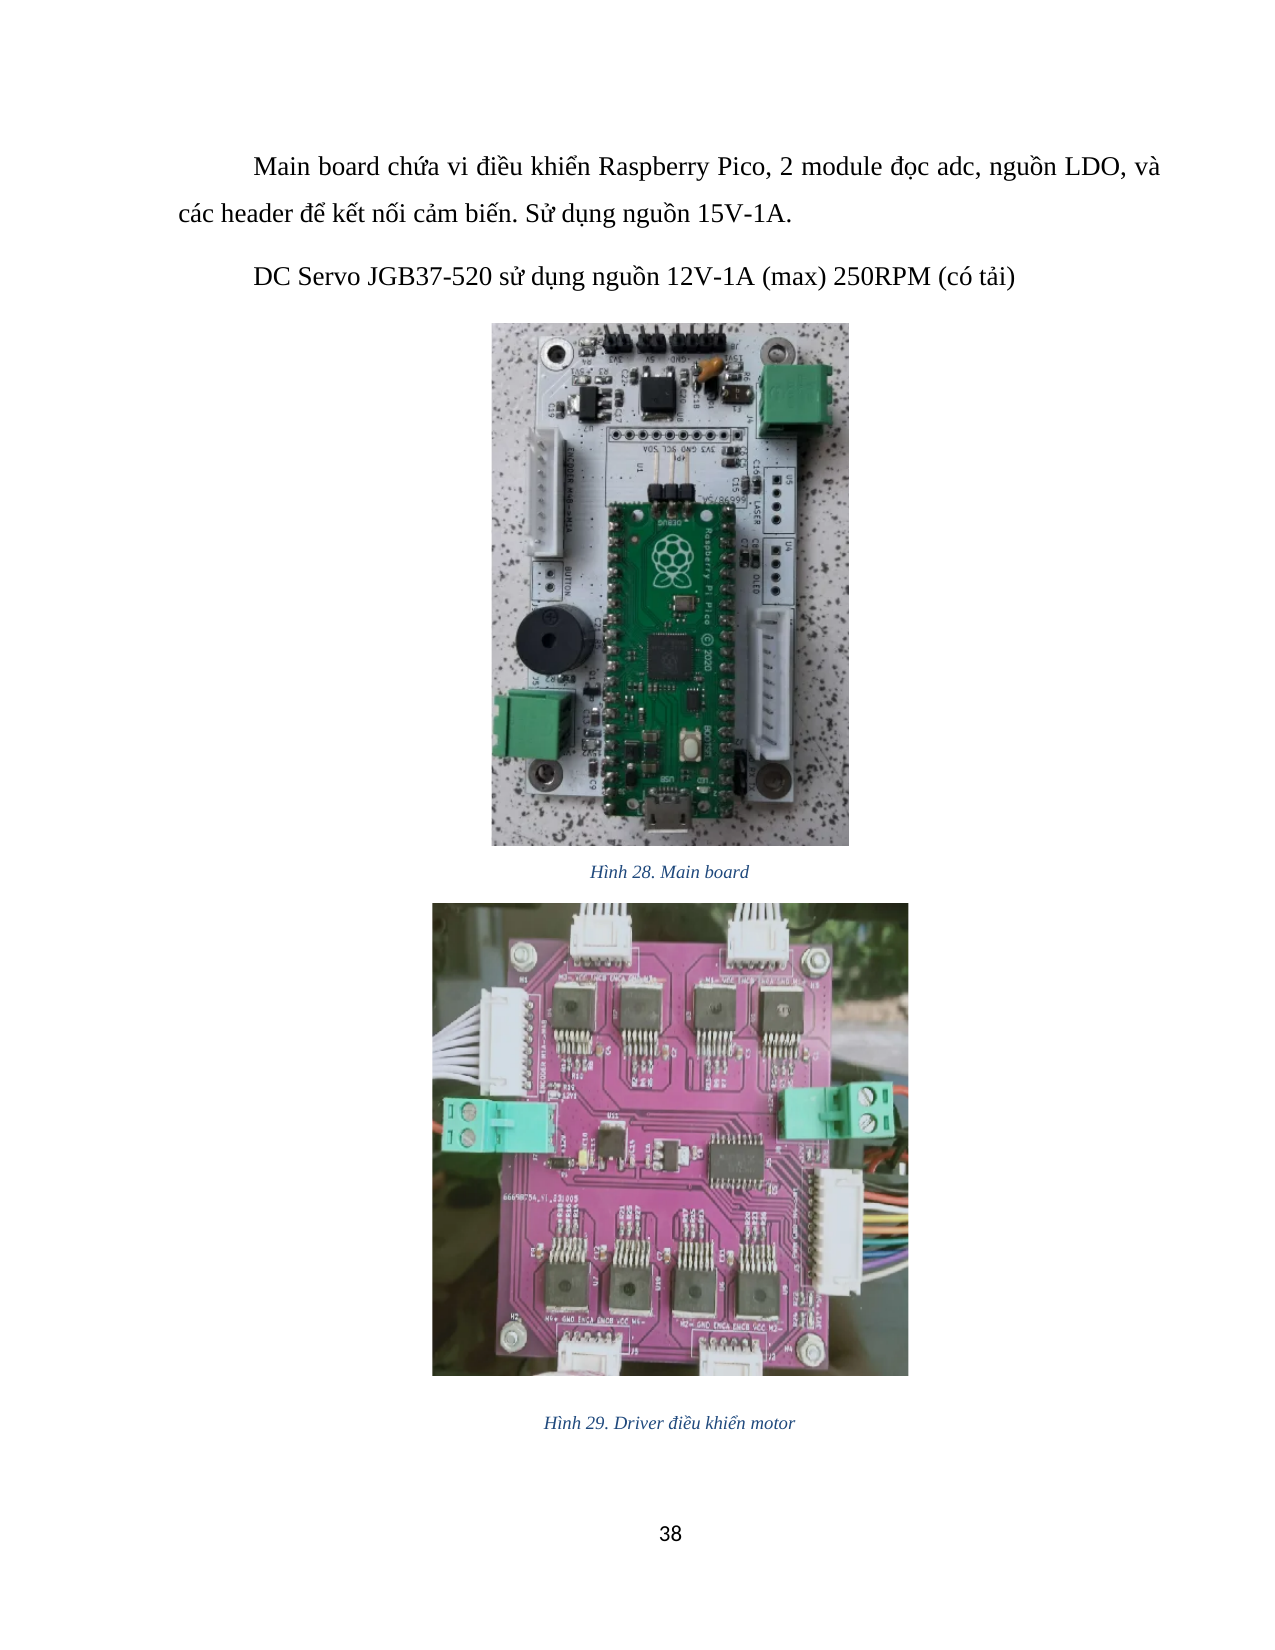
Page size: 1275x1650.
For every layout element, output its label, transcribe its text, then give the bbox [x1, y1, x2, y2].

text Main board chứa vi điều khiển Raspberry Pico, 2 module đọc adc, nguồn LDO, và các header để kết nối cảm biến. Sử dụng nguồn 15V-1A. [178, 150, 1162, 228]
text DC Servo JGB37-520 sử dụng nguồn 12V-1A (max) 250RPM (có tải) [178, 260, 1162, 291]
picture [491, 323, 849, 846]
picture [432, 903, 909, 1376]
